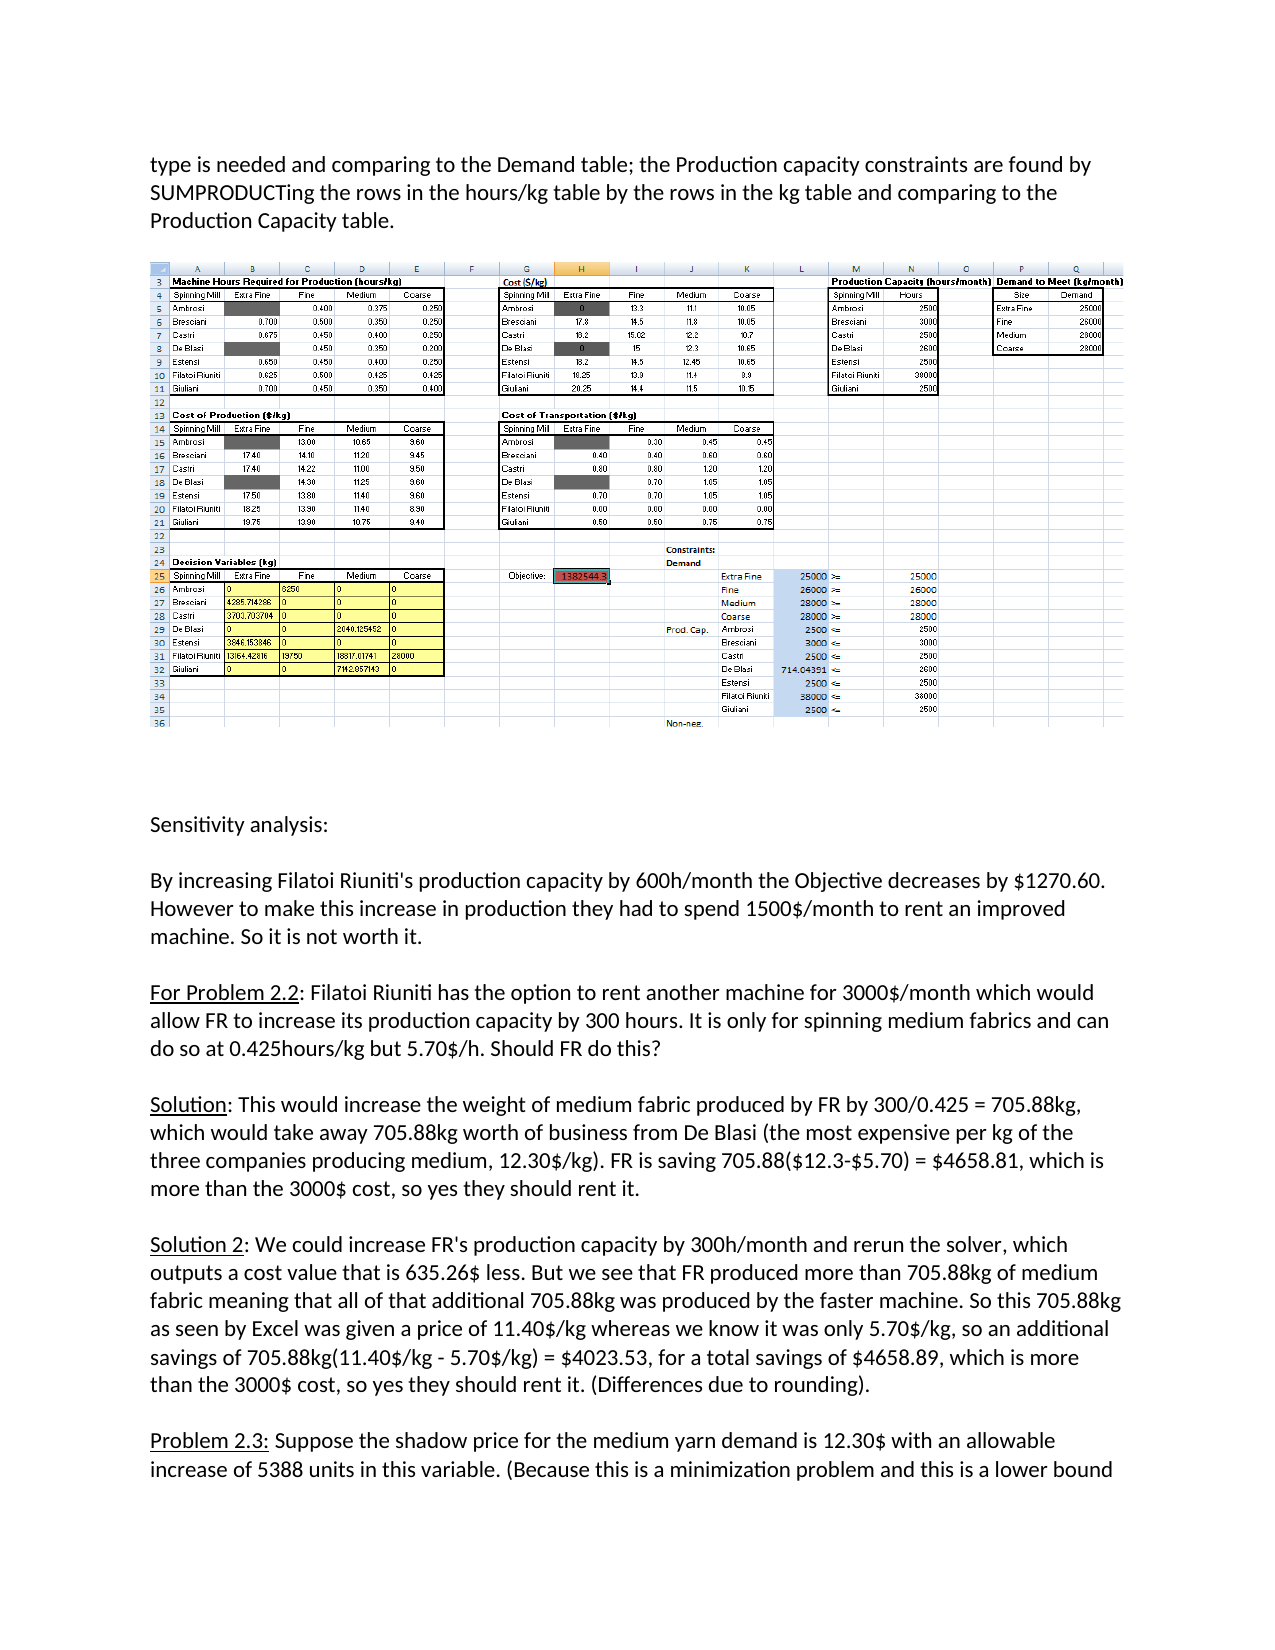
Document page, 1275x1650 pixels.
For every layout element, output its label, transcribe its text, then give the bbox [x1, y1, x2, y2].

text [150, 1427, 1125, 1483]
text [150, 150, 1125, 234]
text By increasing Filatoi Riuniti's production capacity by 600h/month the Objective decreases by $1270.60. However to make this increase in production they had to spend 1500$/month to rent an improved machine. So it is not worth it. [150, 866, 1125, 950]
picture [150, 262, 1124, 727]
text Sensitivity analysis: [150, 810, 1125, 838]
text Solution: This would increase the weight of medium fabric produced by FR by 300/0.425 = 705.88kg, which would take away 705.88kg worth of business from De Blasi (the most expensive per kg of the three companies producing medium, 12.30$/kg). FR is saving 705.88($12.3-$5.70) = $4658.81, which is more than the 3000$ cost, so yes they should rent it. [150, 1090, 1125, 1202]
text For Problem 2.2: Filatoi Riuniti has the option to rent another machine for 3000$/month which would allow FR to increase its production capacity by 300 hours. It is only for spinning medium fabrics and can do so at 0.425hours/kg but 5.70$/h. Should FR do this? [150, 978, 1125, 1062]
text Solution 2: We could increase FR's production capacity by 300h/month and rerun the solver, which outputs a cost value that is 635.26$ less. But we see that FR produced more than 705.88kg of medium fabric meaning that all of that additional 705.88kg was produced by the faster machine. So this 705.88kg as seen by Excel was given a price of 11.40$/kg whereas we know it was only 5.70$/kg, so an additional savings of 705.88kg(11.40$/kg - 5.70$/kg) = $4023.53, for a total savings of $4658.89, which is more than the 3000$ cost, so yes they should rent it. (Differences due to rounding). [150, 1231, 1125, 1399]
